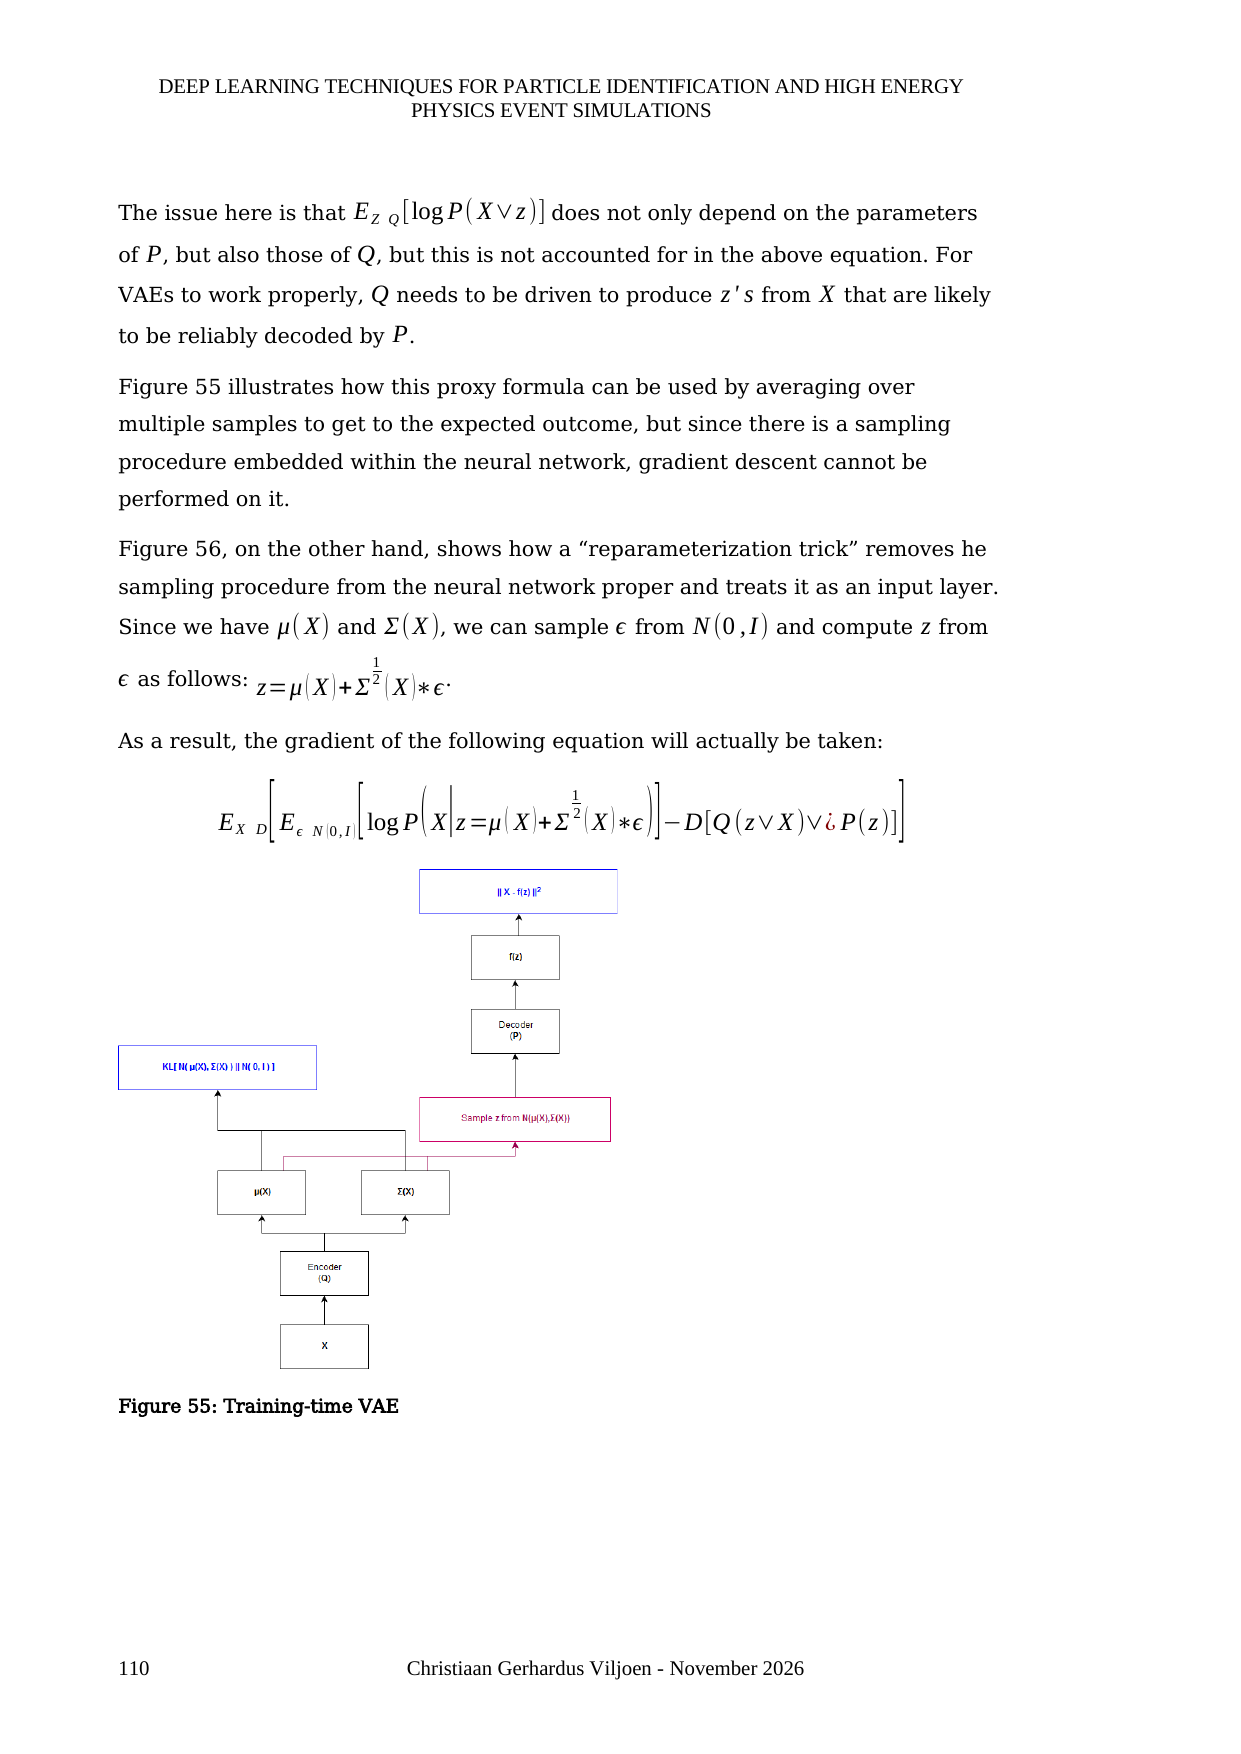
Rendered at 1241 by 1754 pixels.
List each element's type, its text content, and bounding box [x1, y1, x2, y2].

text The issue here is that does not only depend on the parameters of , but also those of , but this is not accounted for in the above equation. For VAEs to work properly, needs to be driven to produce from that are likely to be reliably decoded by . [118, 196, 1004, 349]
picture [118, 869, 618, 1369]
text As a result, the gradient of the following equation will actually be taken: [118, 728, 1004, 753]
